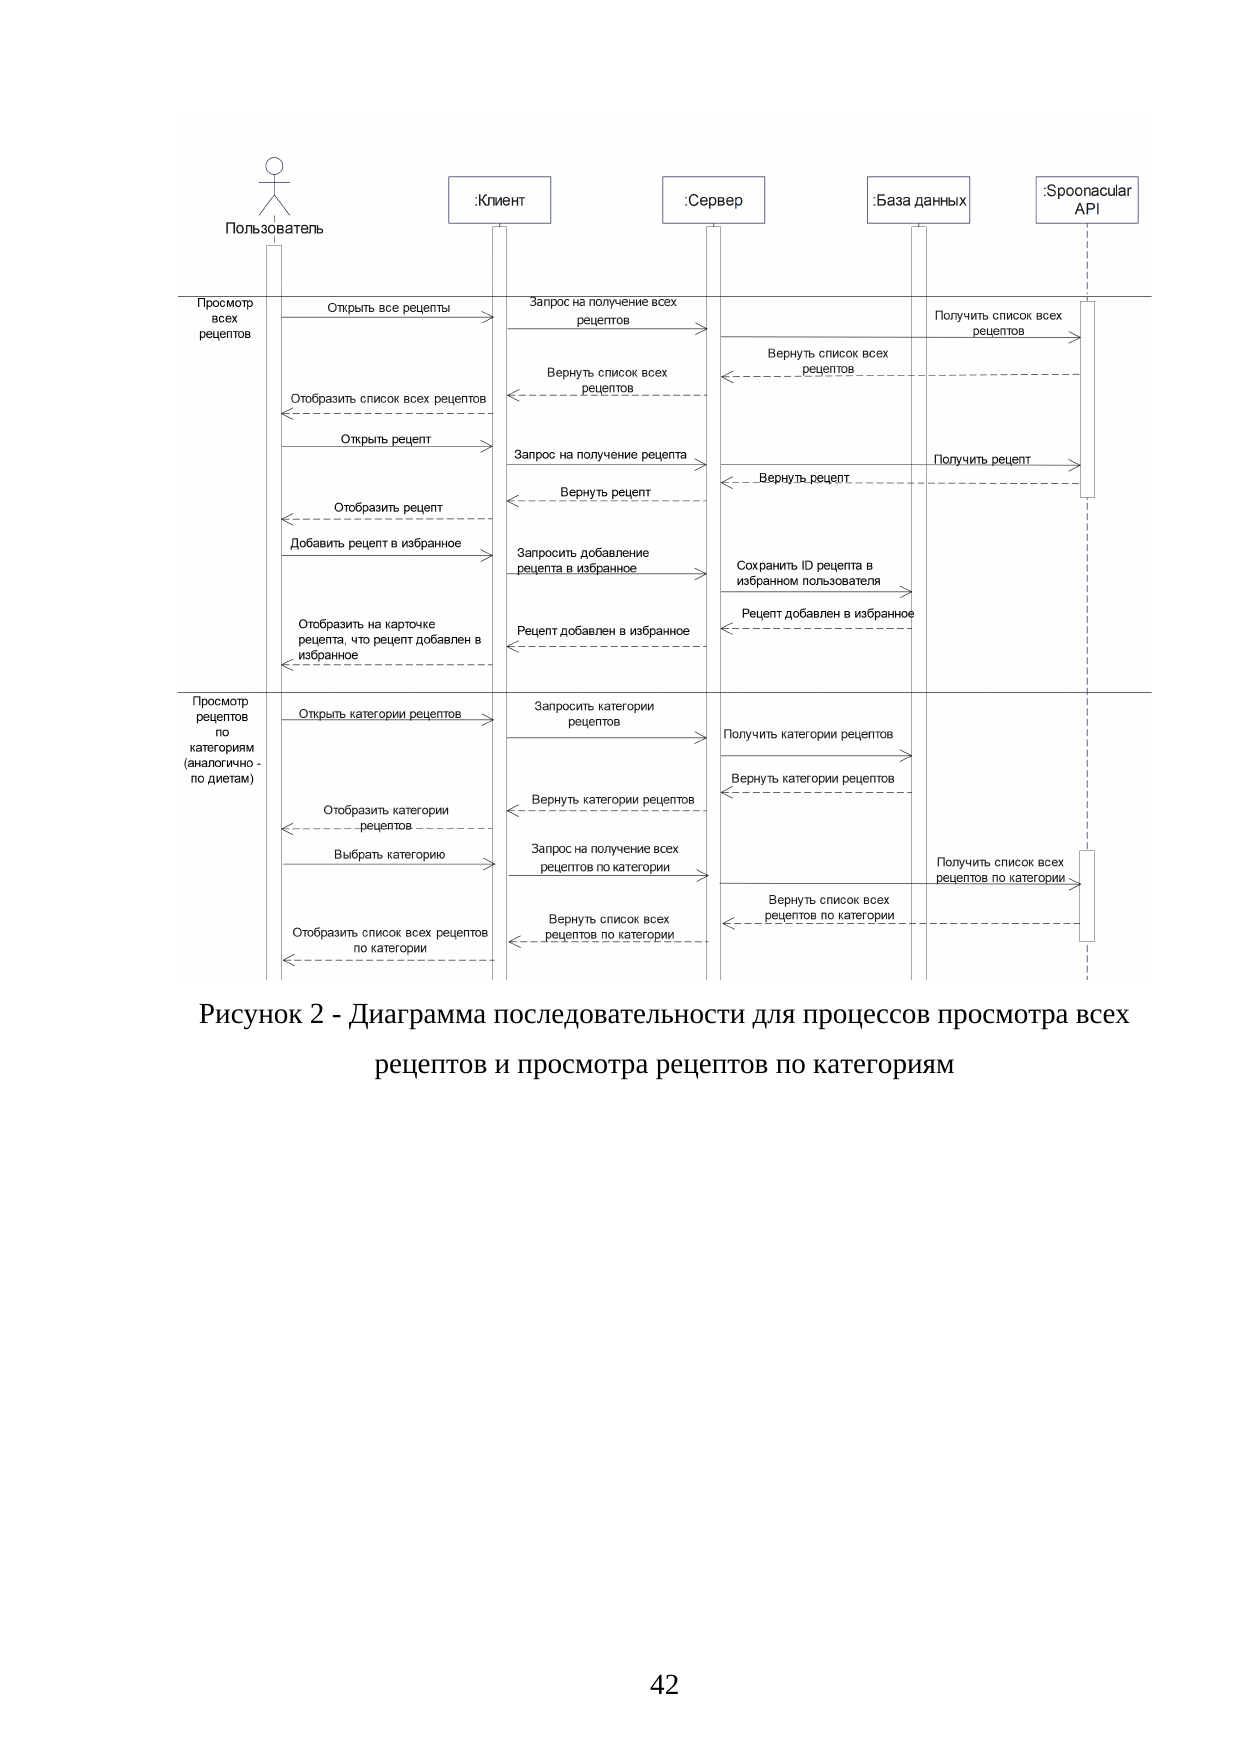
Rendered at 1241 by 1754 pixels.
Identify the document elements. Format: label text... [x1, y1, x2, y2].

list Диаграмма последовательности для процессов просмотра всех рецептов и просмотра рецептов по категориям [177, 996, 1152, 1080]
picture [177, 118, 1152, 980]
